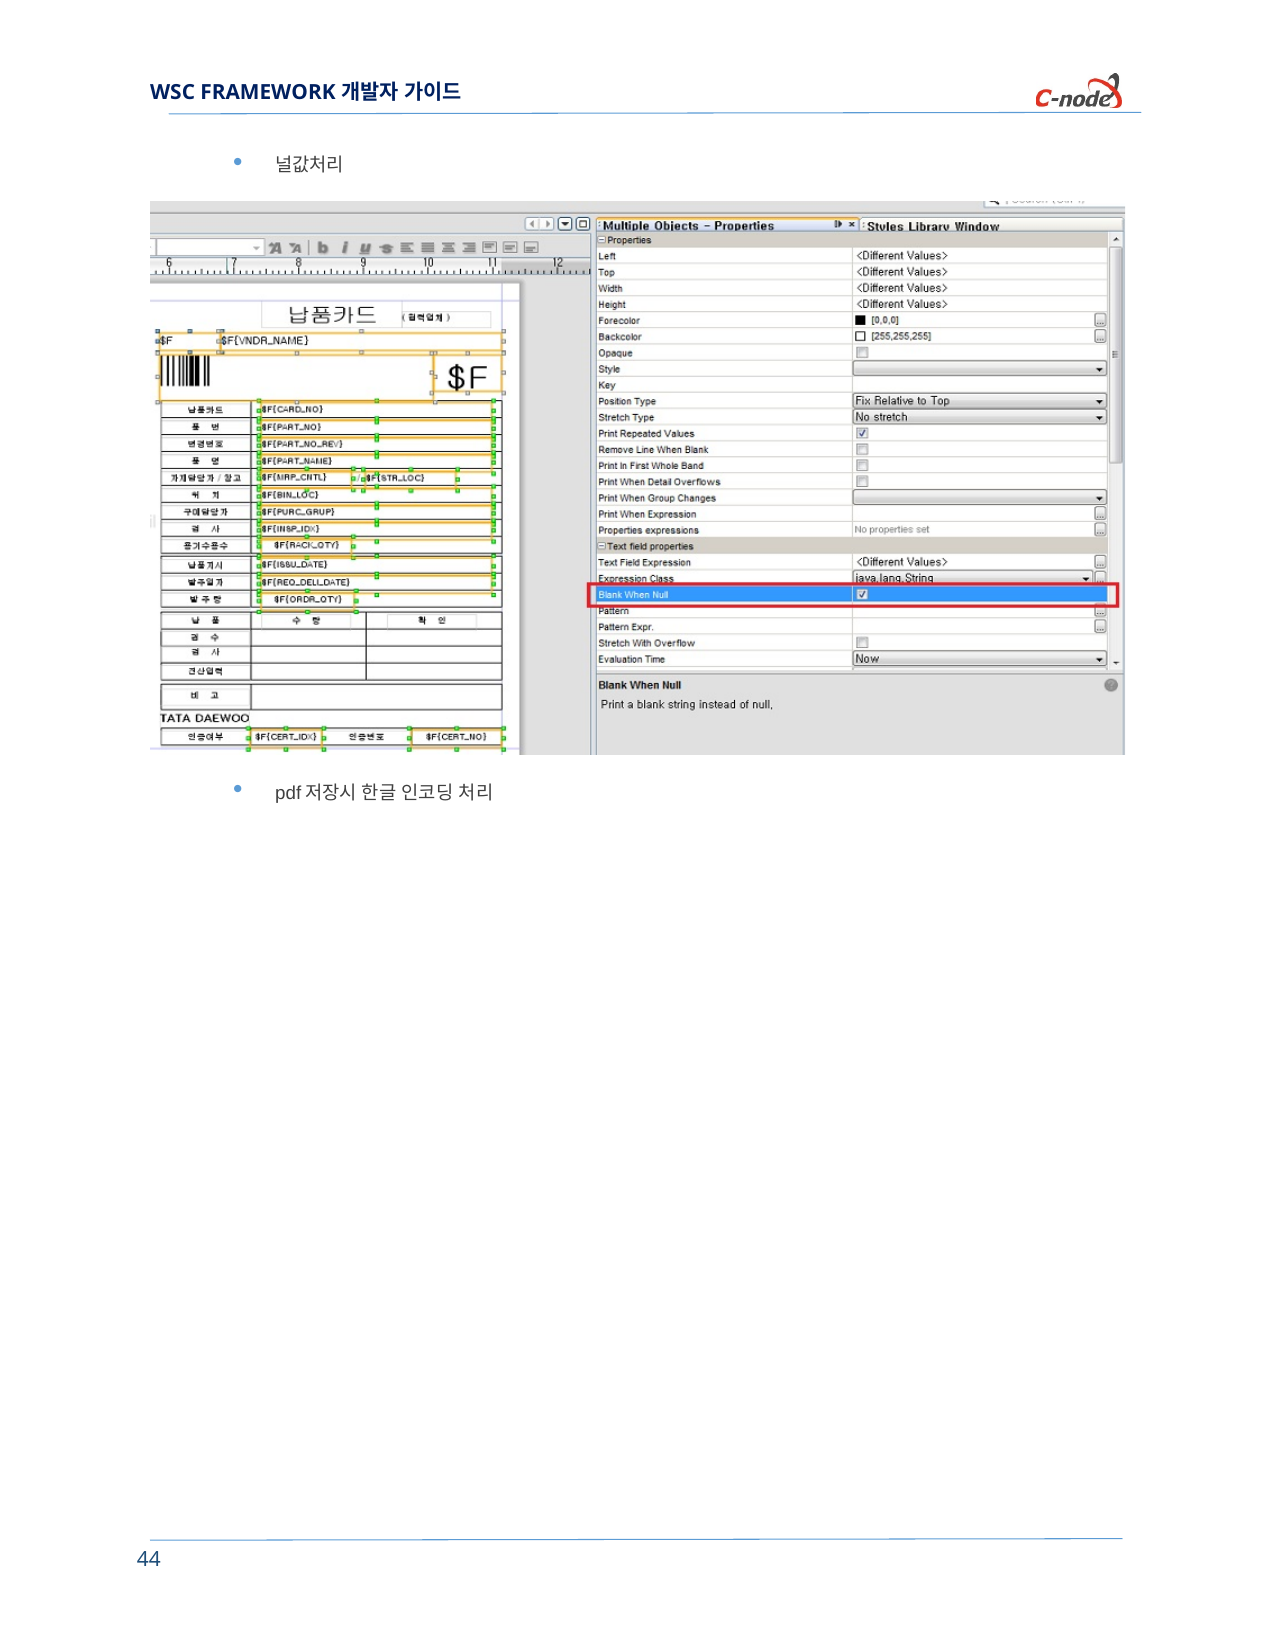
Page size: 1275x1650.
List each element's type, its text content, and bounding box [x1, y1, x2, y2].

list pdf저장시 한글 인코딩 처리 [233, 777, 1125, 804]
picture [150, 201, 1125, 755]
picture [1036, 73, 1122, 108]
list 널값처리 [233, 150, 1125, 177]
